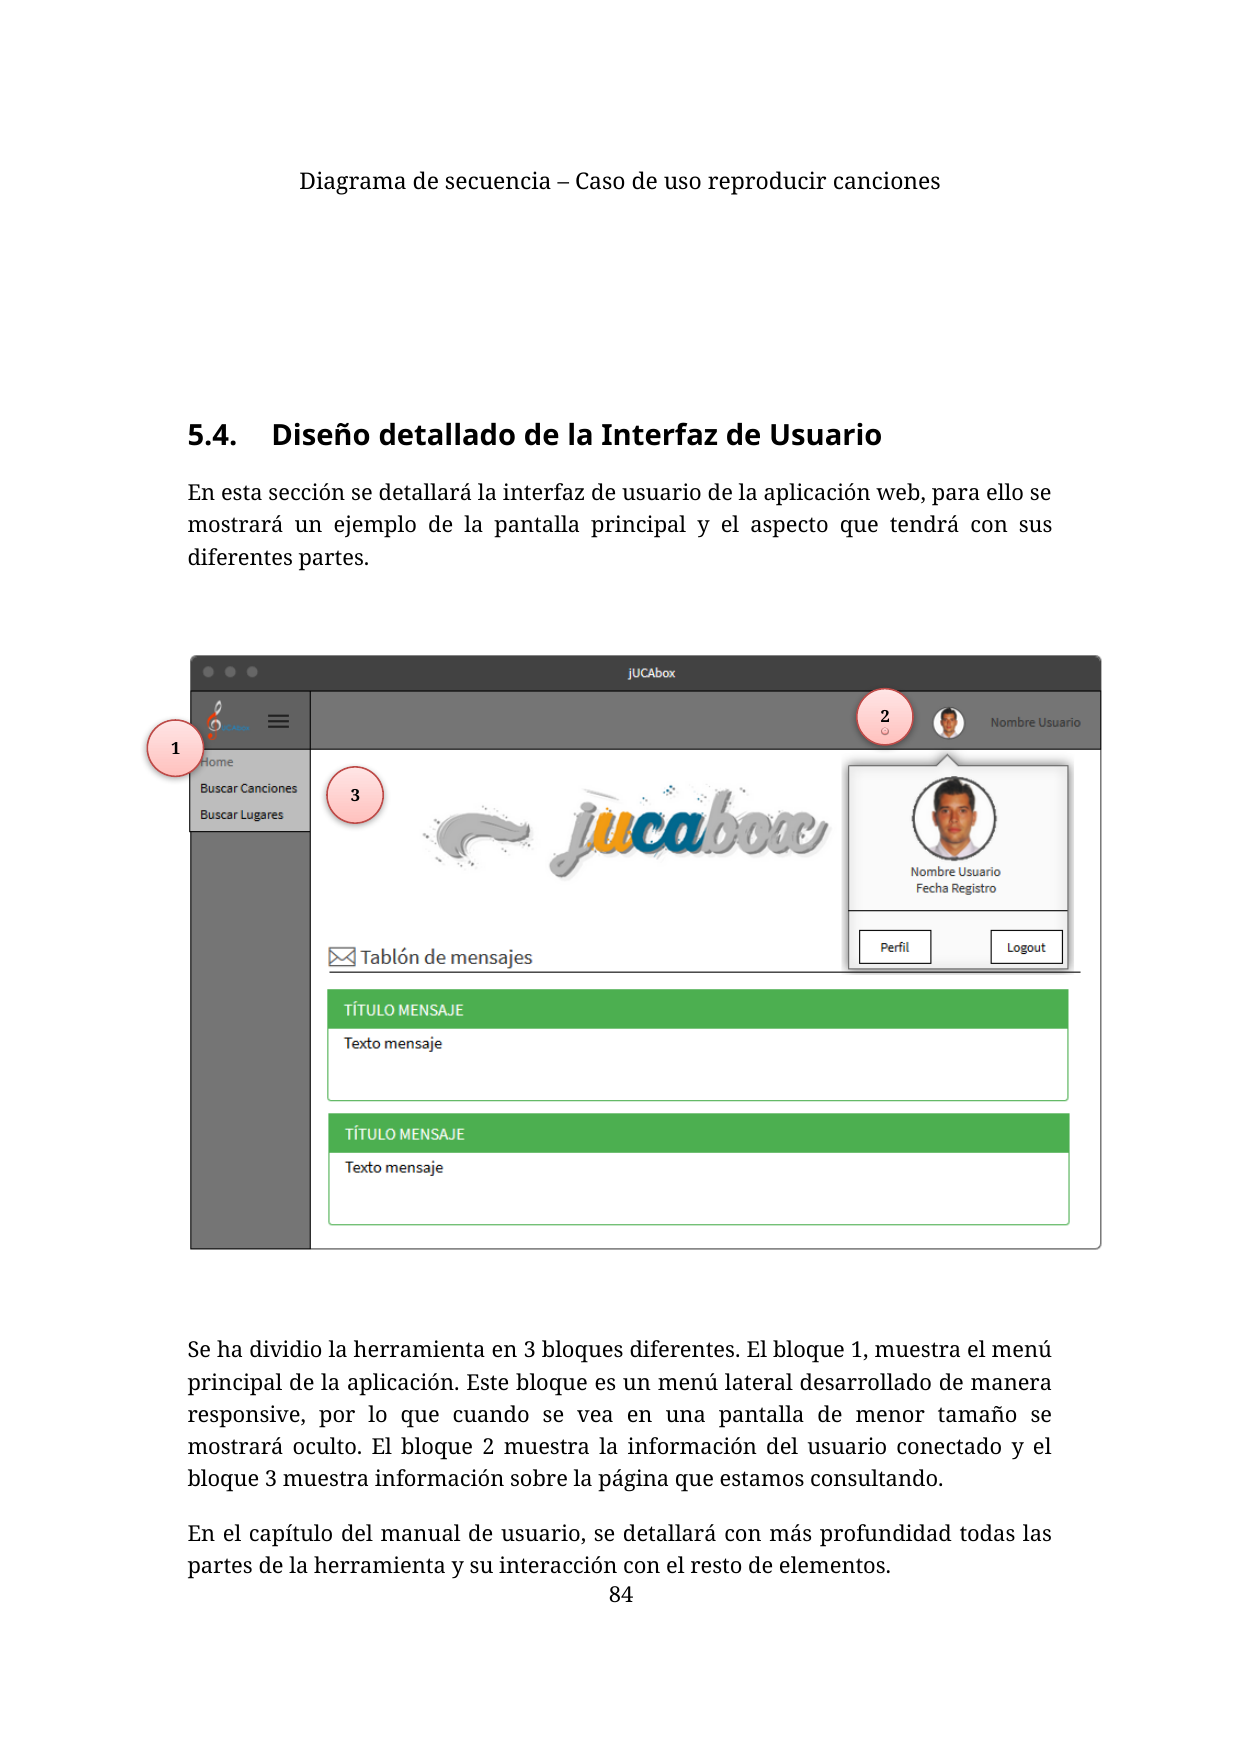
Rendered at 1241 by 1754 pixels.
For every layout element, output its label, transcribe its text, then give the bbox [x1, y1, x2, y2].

picture [187, 651, 1108, 1255]
text Diagrama de secuencia – Caso de uso reproducir canciones [175, 164, 1065, 196]
text En el capítulo del manual de usuario, se detallará con más profundidad todas las partes de la herramienta y su interacción con el resto de elementos. [187, 1518, 1053, 1580]
subtitle Diseño detallado de la Interfaz de Usuario [187, 415, 1065, 454]
text Se ha dividio la herramienta en 3 bloques diferentes. El bloque 1, muestra el menú principal de la aplicación. Este bloque es un menú lateral desarrollado de manera responsive, por lo que cuando se vea en una pantalla de menor tamaño se mostrará oculto. El bloque 2 muestra la información del usuario conectado y el bloque 3 muestra información sobre la página que estamos consultando. [187, 1334, 1053, 1493]
text En esta sección se detallará la interfaz de usuario de la aplicación web, para ello se mostrará un ejemplo de la pantalla principal y el aspecto que tendrá con sus diferentes partes. [187, 477, 1053, 571]
